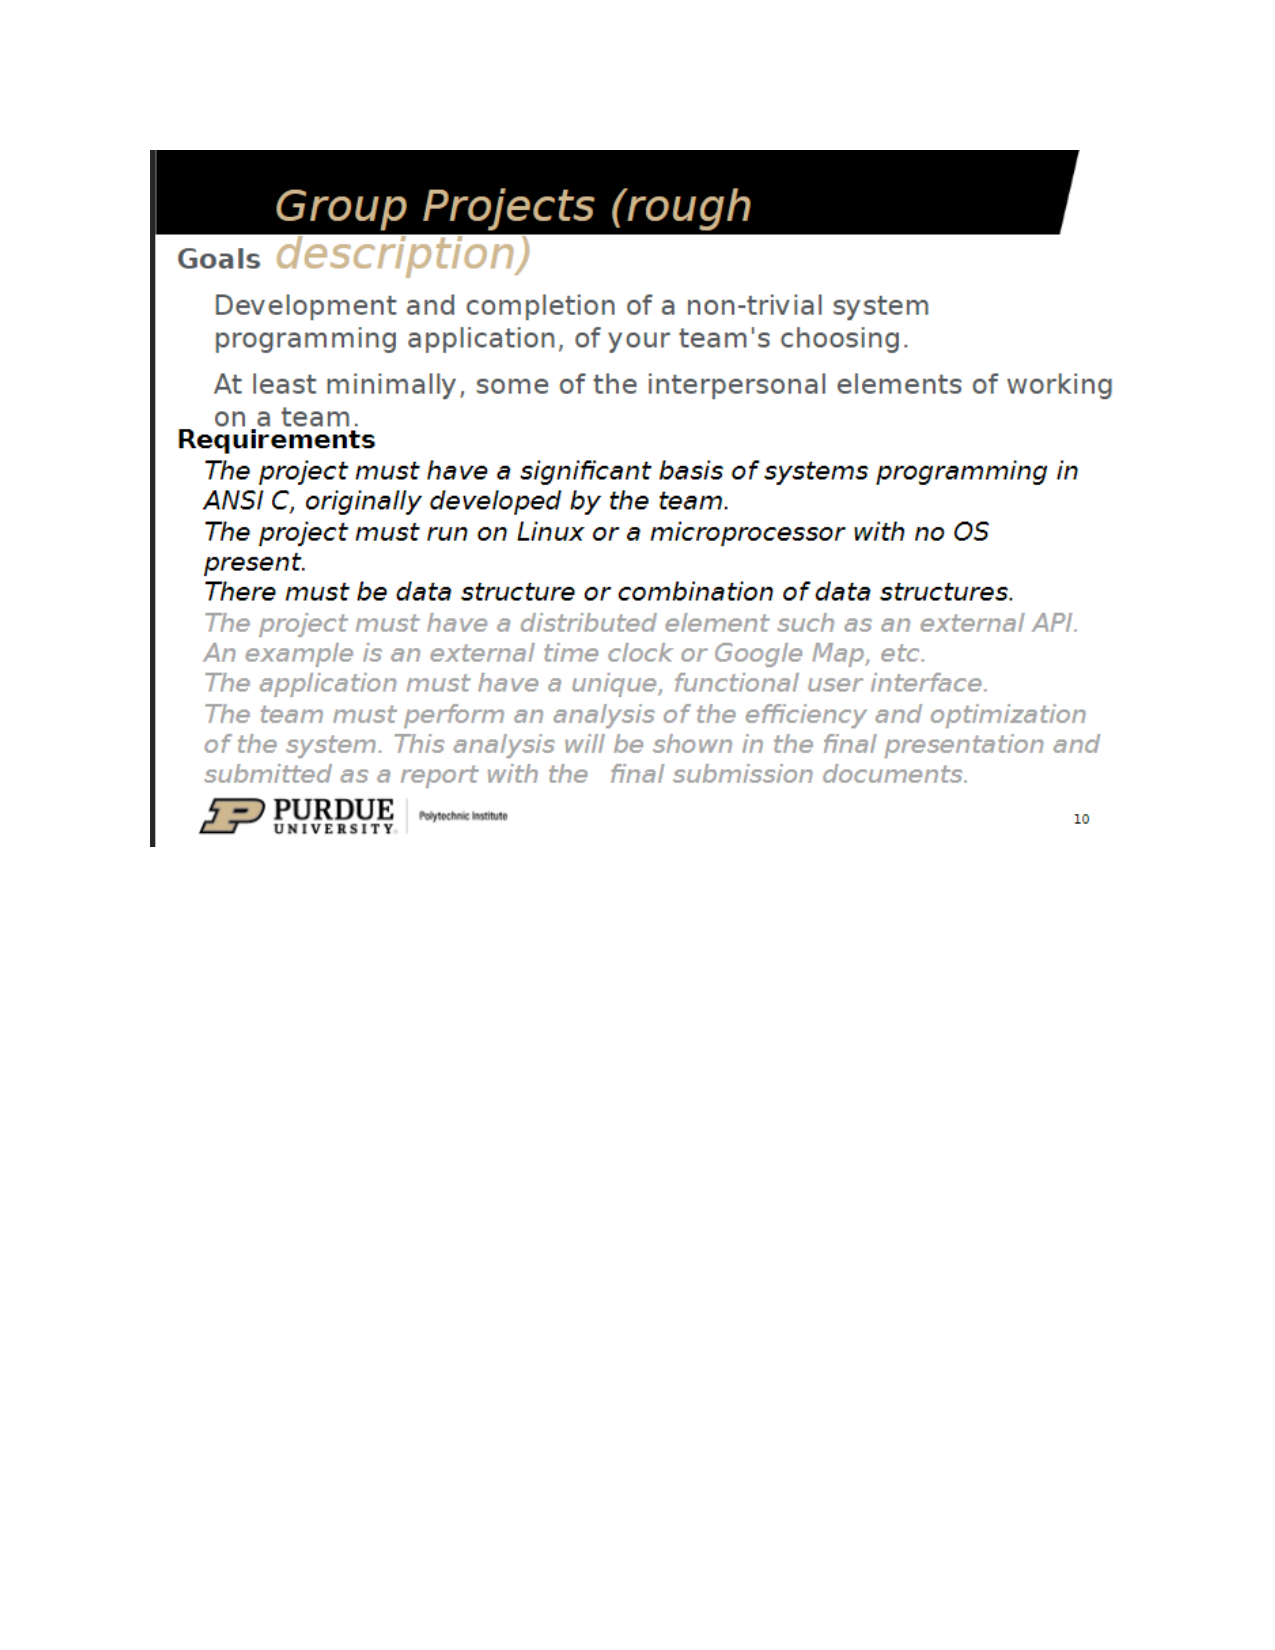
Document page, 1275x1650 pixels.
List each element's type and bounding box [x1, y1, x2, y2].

picture [150, 150, 1125, 847]
